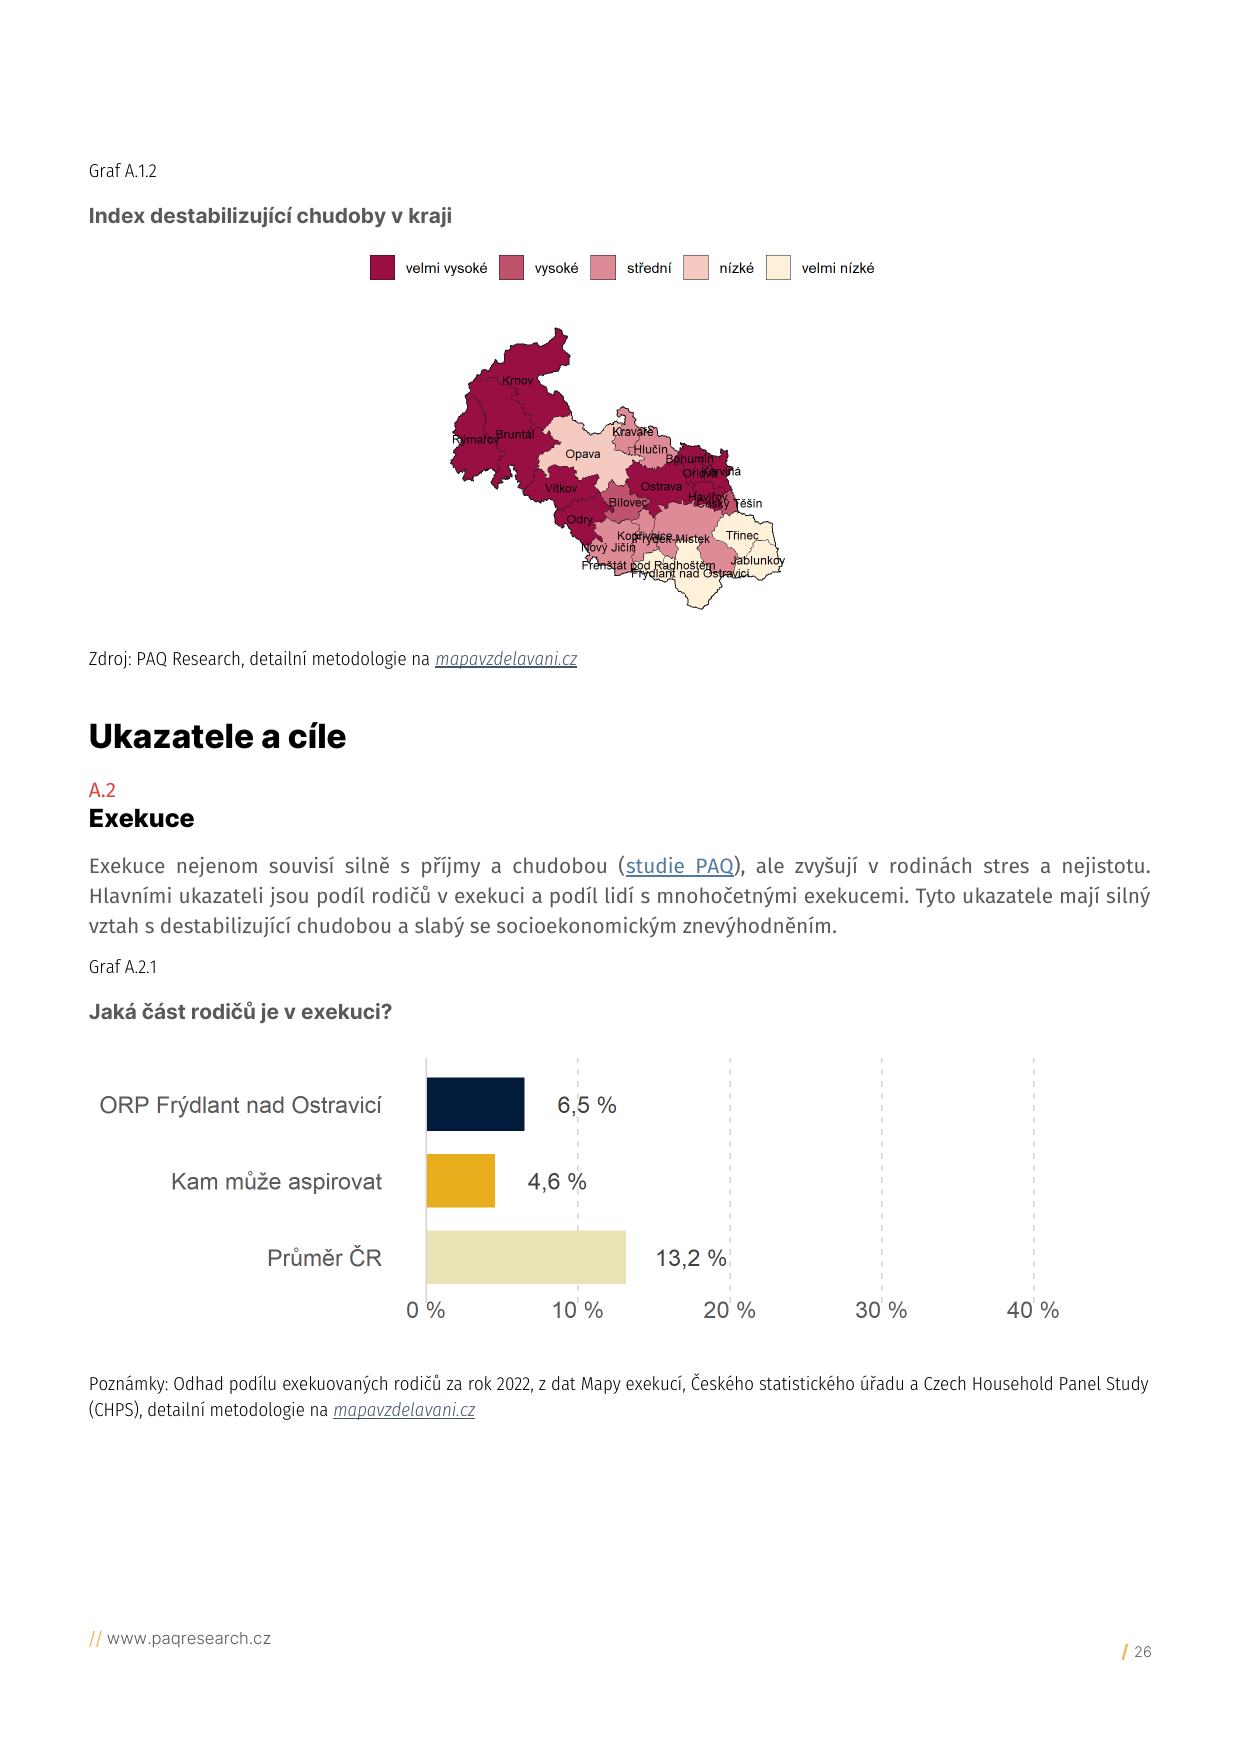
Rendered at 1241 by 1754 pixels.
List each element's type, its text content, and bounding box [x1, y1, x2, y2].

text Zdroj: PAQ Research, detailní metodologie na mapavzdelavani.cz [89, 647, 1152, 670]
text Jaká část rodičů je v exekuci? [89, 994, 1152, 1024]
subtitle Ukazatele a cíle [89, 716, 1152, 756]
picture [88, 228, 1139, 631]
text Graf A.2.1 [89, 956, 1152, 978]
text Graf A.1.2 [89, 160, 1152, 183]
subtitle Exekuce [89, 803, 1152, 833]
text Poznámky: Odhad podílu exekuovaných rodičů za rok 2022, z dat Mapy exekucí, Českého statistického úřadu a Czech Household Panel Study (CHPS), detailní metodologie na mapavzdelavani.cz [89, 1373, 1152, 1421]
text Exekuce nejenom souvisí silně s příjmy a chudobou (studie PAQ), ale zvyšují v rodinách stres a nejistotu. Hlavními ukazateli jsou podíl rodičů v exekuci a podíl lidí s mnohočetnými exekucemi. Tyto ukazatele mají silný vztah s destabilizující chudobou a slabý se socioekonomickým znevýhodněním. [89, 849, 1152, 939]
text Index destabilizující chudoby v kraji [89, 198, 1152, 229]
picture [88, 1024, 1139, 1356]
text A.2 [89, 773, 1152, 803]
